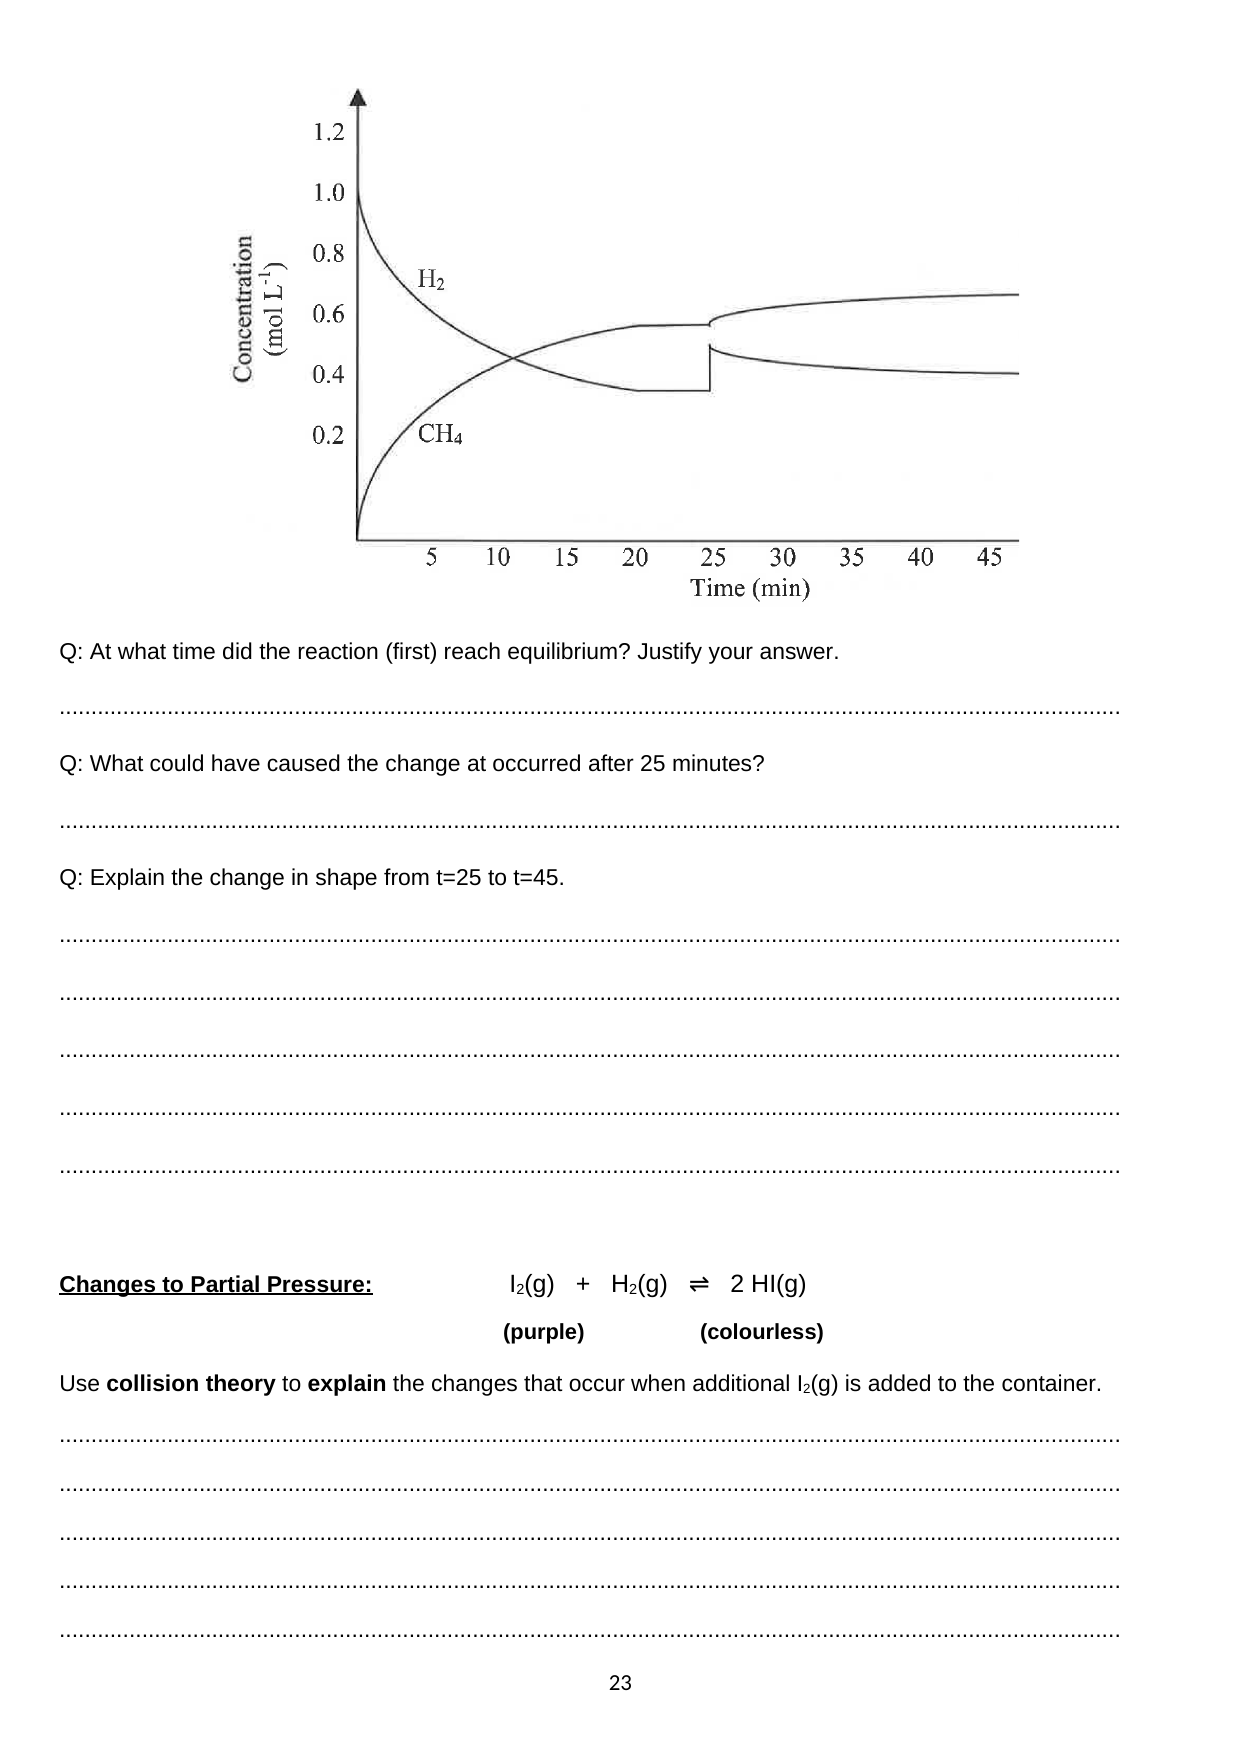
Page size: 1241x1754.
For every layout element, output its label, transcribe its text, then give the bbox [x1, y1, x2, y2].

text Use collision theory to explain the changes that occur when additional I2(g) is added to the container. [59, 1370, 1181, 1397]
text Q: What could have caused the change at occurred after 25 minutes? [59, 750, 1181, 776]
text Changes to Partial Pressure: I2(g) + H2(g) ⇌ 2 HI(g) [59, 1265, 1181, 1299]
text (purple) (colourless) [59, 1319, 1181, 1344]
text Q: At what time did the reaction (first) reach equilibrium? Justify your answer. [59, 638, 1181, 692]
text Q: Explain the change in shape from t=25 to t=45. [59, 864, 1181, 890]
